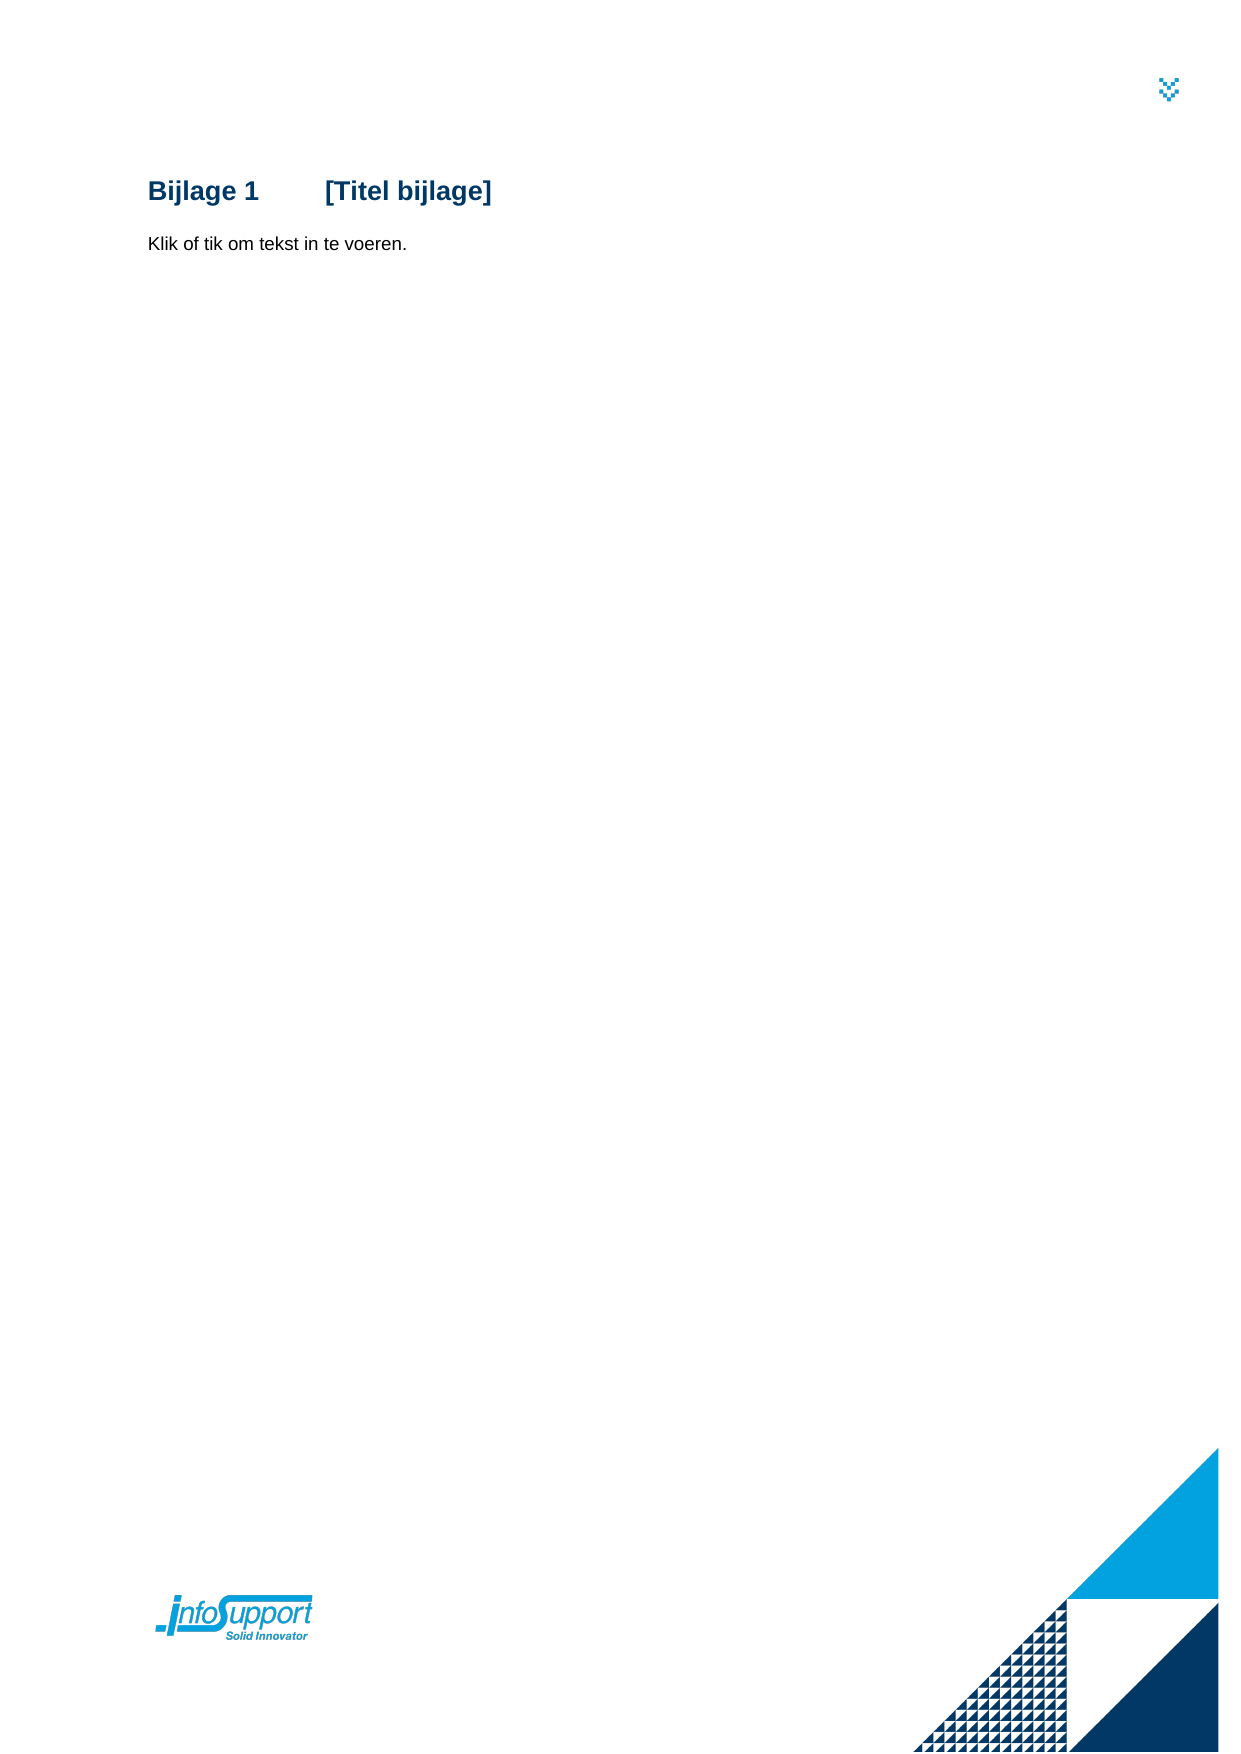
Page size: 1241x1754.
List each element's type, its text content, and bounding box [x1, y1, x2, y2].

picture [1154, 73, 1183, 102]
picture [155, 1595, 313, 1640]
picture [206, 1610, 214, 1621]
picture [258, 1636, 269, 1640]
text [Titel bijlage] [148, 175, 1093, 207]
picture [912, 1444, 1218, 1751]
